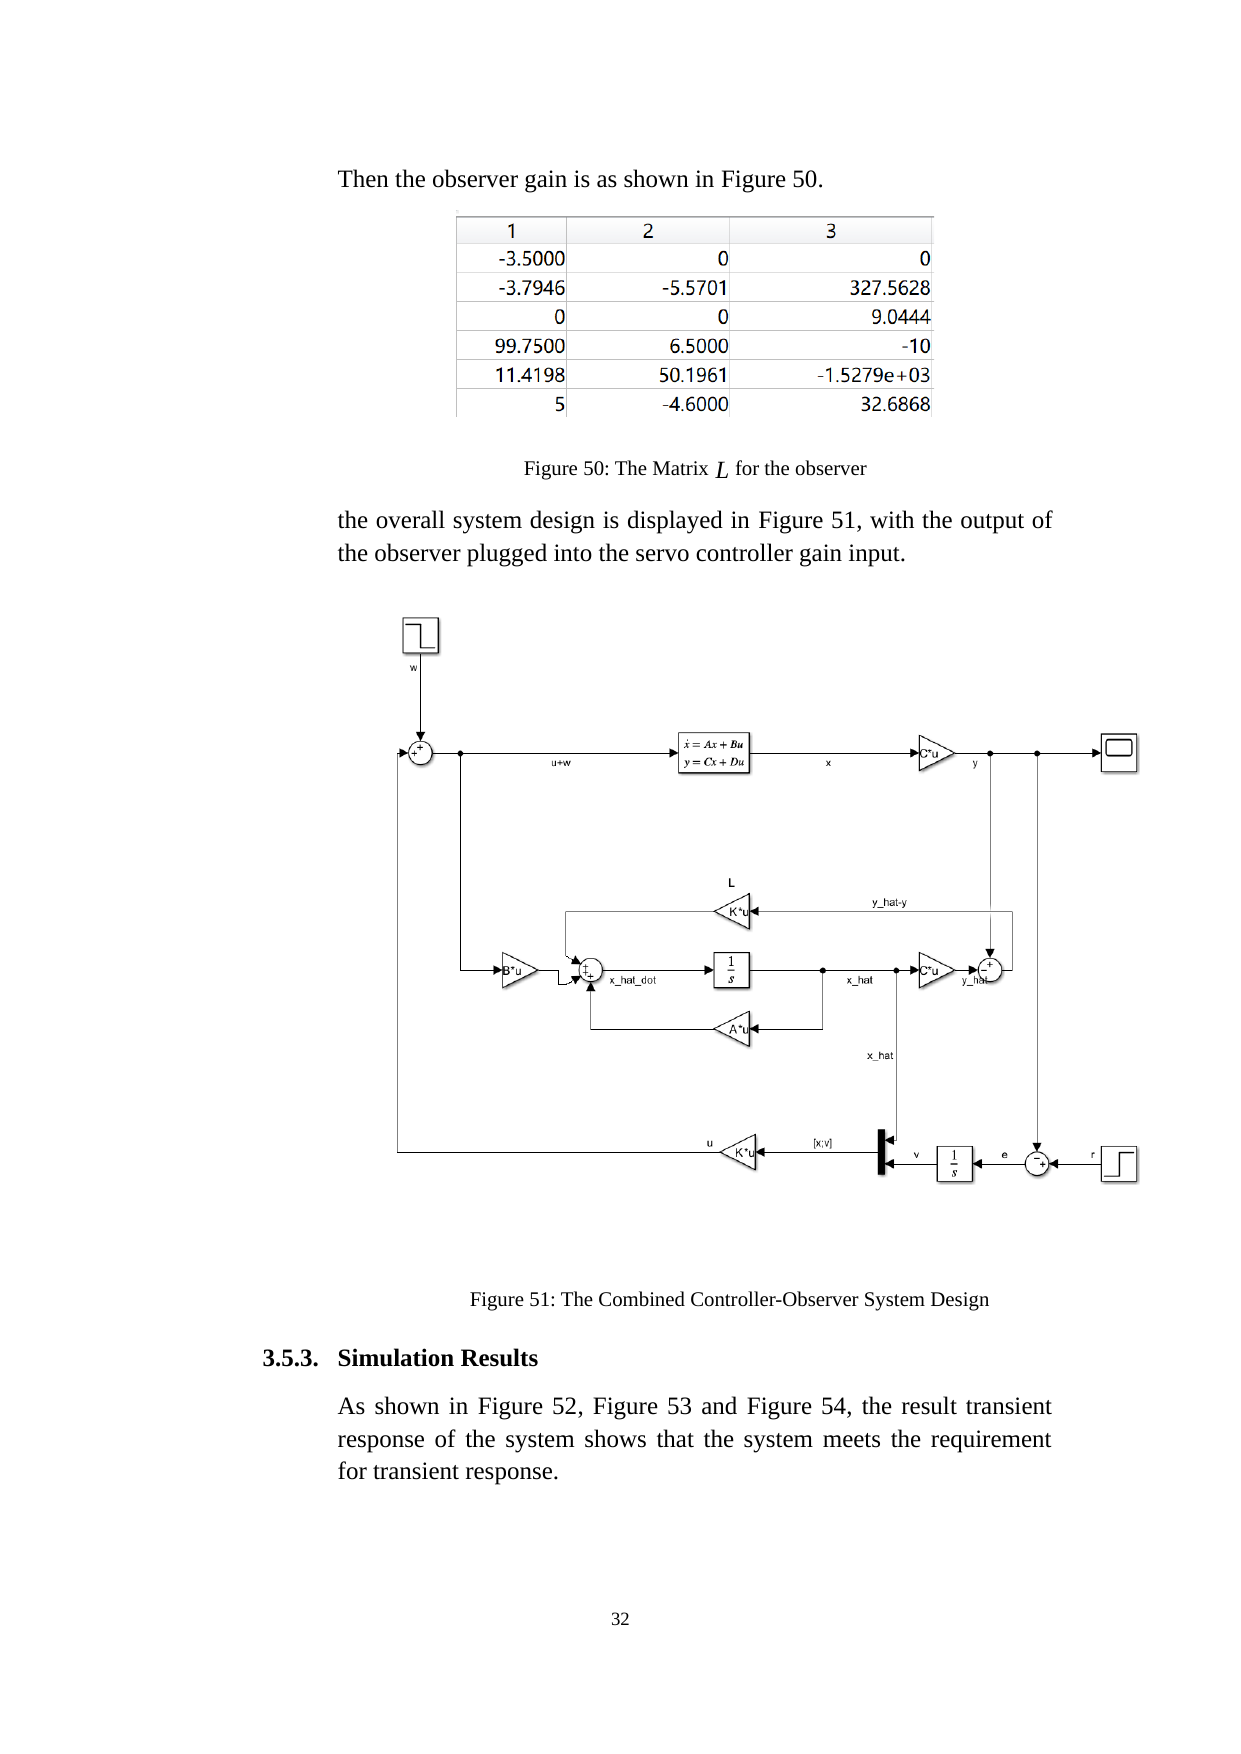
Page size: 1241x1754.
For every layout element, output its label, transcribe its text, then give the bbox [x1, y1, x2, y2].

picture [337, 584, 1203, 1237]
list Then the observer gain is as shown in Figure 50. [337, 162, 1053, 194]
picture [456, 210, 935, 417]
list As shown in Figure 52, Figure 53 and Figure 54, the result transient response of the system shows that the system meets the requirement for transient response. [337, 1389, 1053, 1487]
list Simulation Results [262, 1341, 1053, 1373]
list the overall system design is displayed in Figure 51, with the output of the observer plugged into the servo controller gain input. [337, 503, 1053, 568]
text Figure 51: The Combined Controller-Observer System Design [362, 1283, 1053, 1316]
text Figure 50: The Matrix for the observer [294, 454, 1053, 487]
